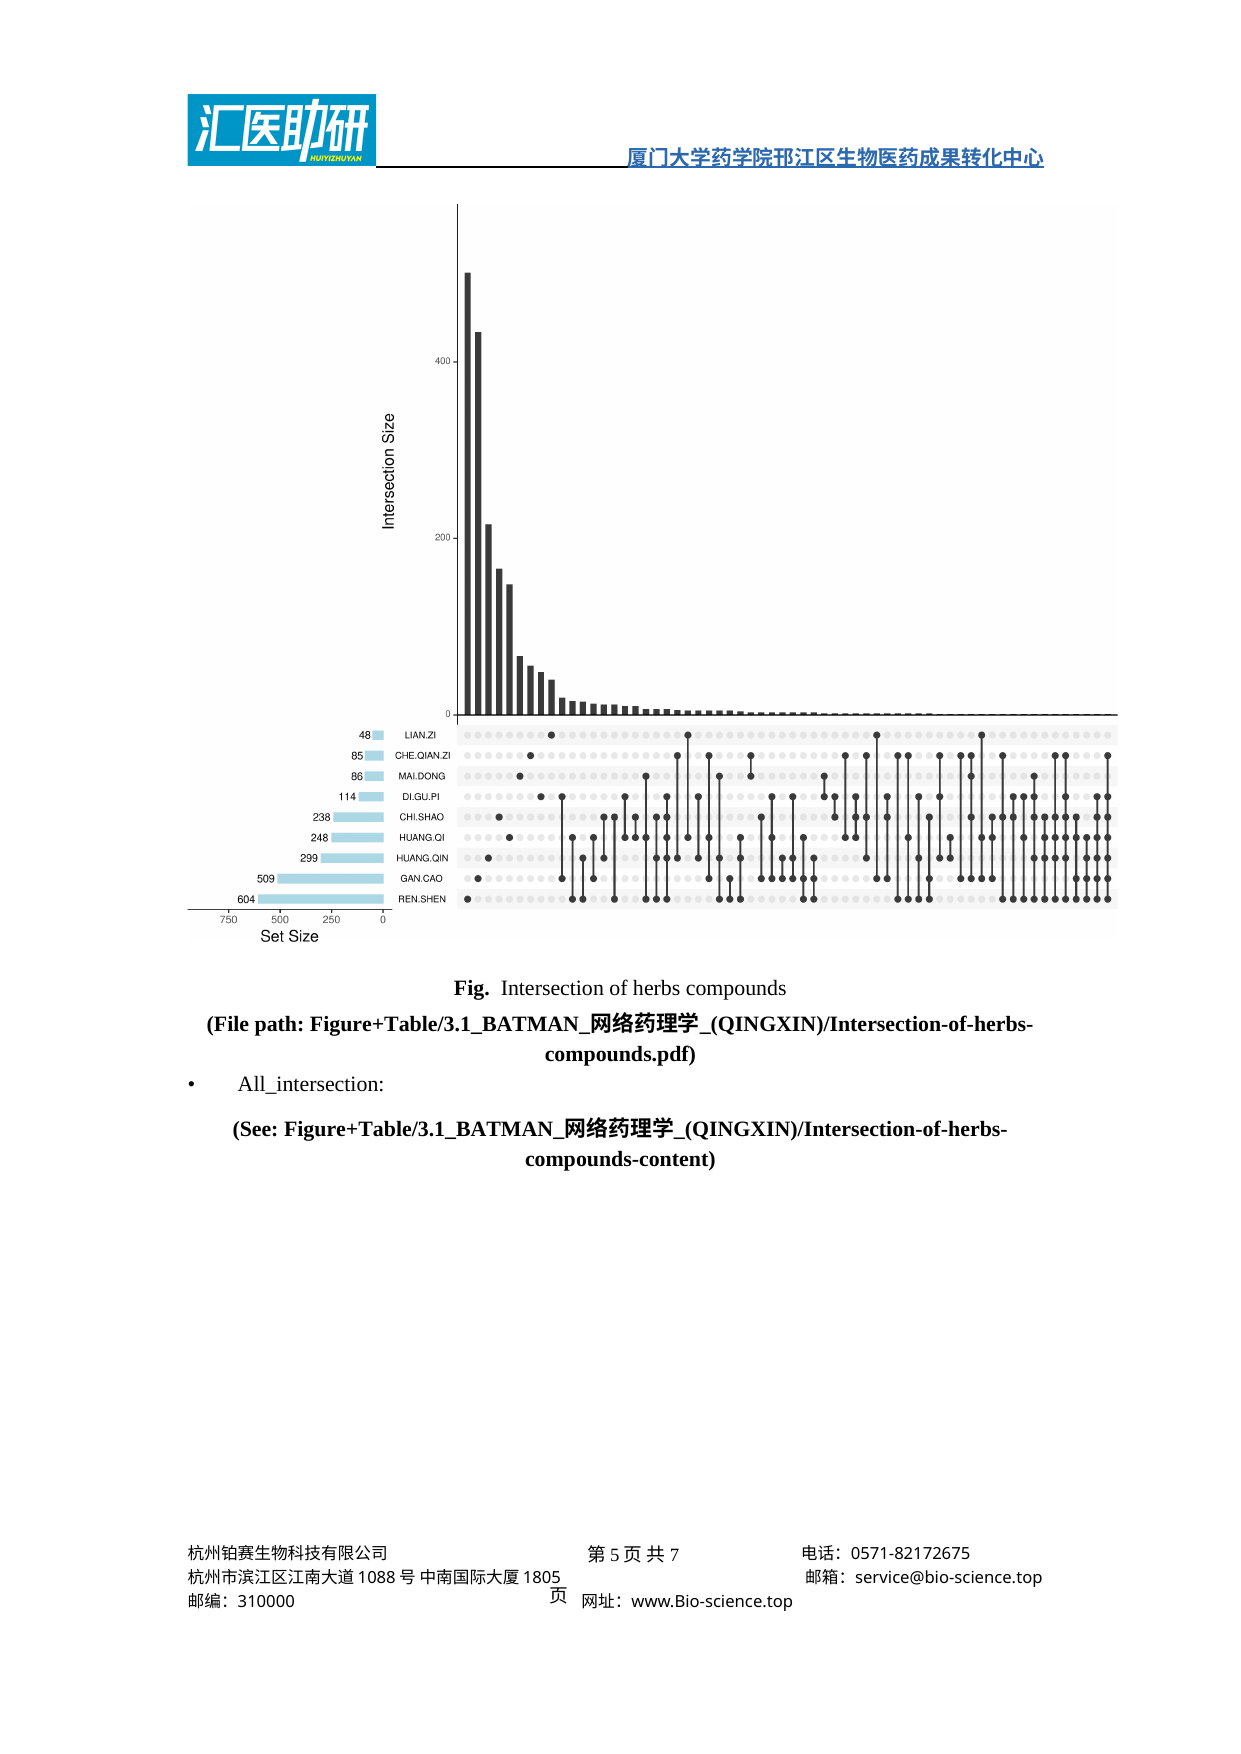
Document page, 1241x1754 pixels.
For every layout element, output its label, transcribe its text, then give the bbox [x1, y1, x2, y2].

text Fig. Intersection of herbs compounds [187, 975, 1053, 1000]
picture [204, 106, 210, 114]
list All_intersection: [187, 1071, 1053, 1096]
picture [327, 106, 368, 150]
picture [187, 204, 1118, 942]
picture [201, 118, 208, 127]
picture [196, 131, 208, 150]
text (See: Figure+Table/3.1_BATMAN_网络药理学_(QINGXIN)/Intersection-of-herbs-compounds-content) [187, 1112, 1053, 1172]
text (File path: Figure+Table/3.1_BATMAN_网络药理学_(QINGXIN)/Intersection-of-herbs-compounds.pdf) [187, 1007, 1053, 1067]
picture [210, 106, 243, 150]
picture [282, 99, 327, 161]
picture [243, 106, 284, 150]
